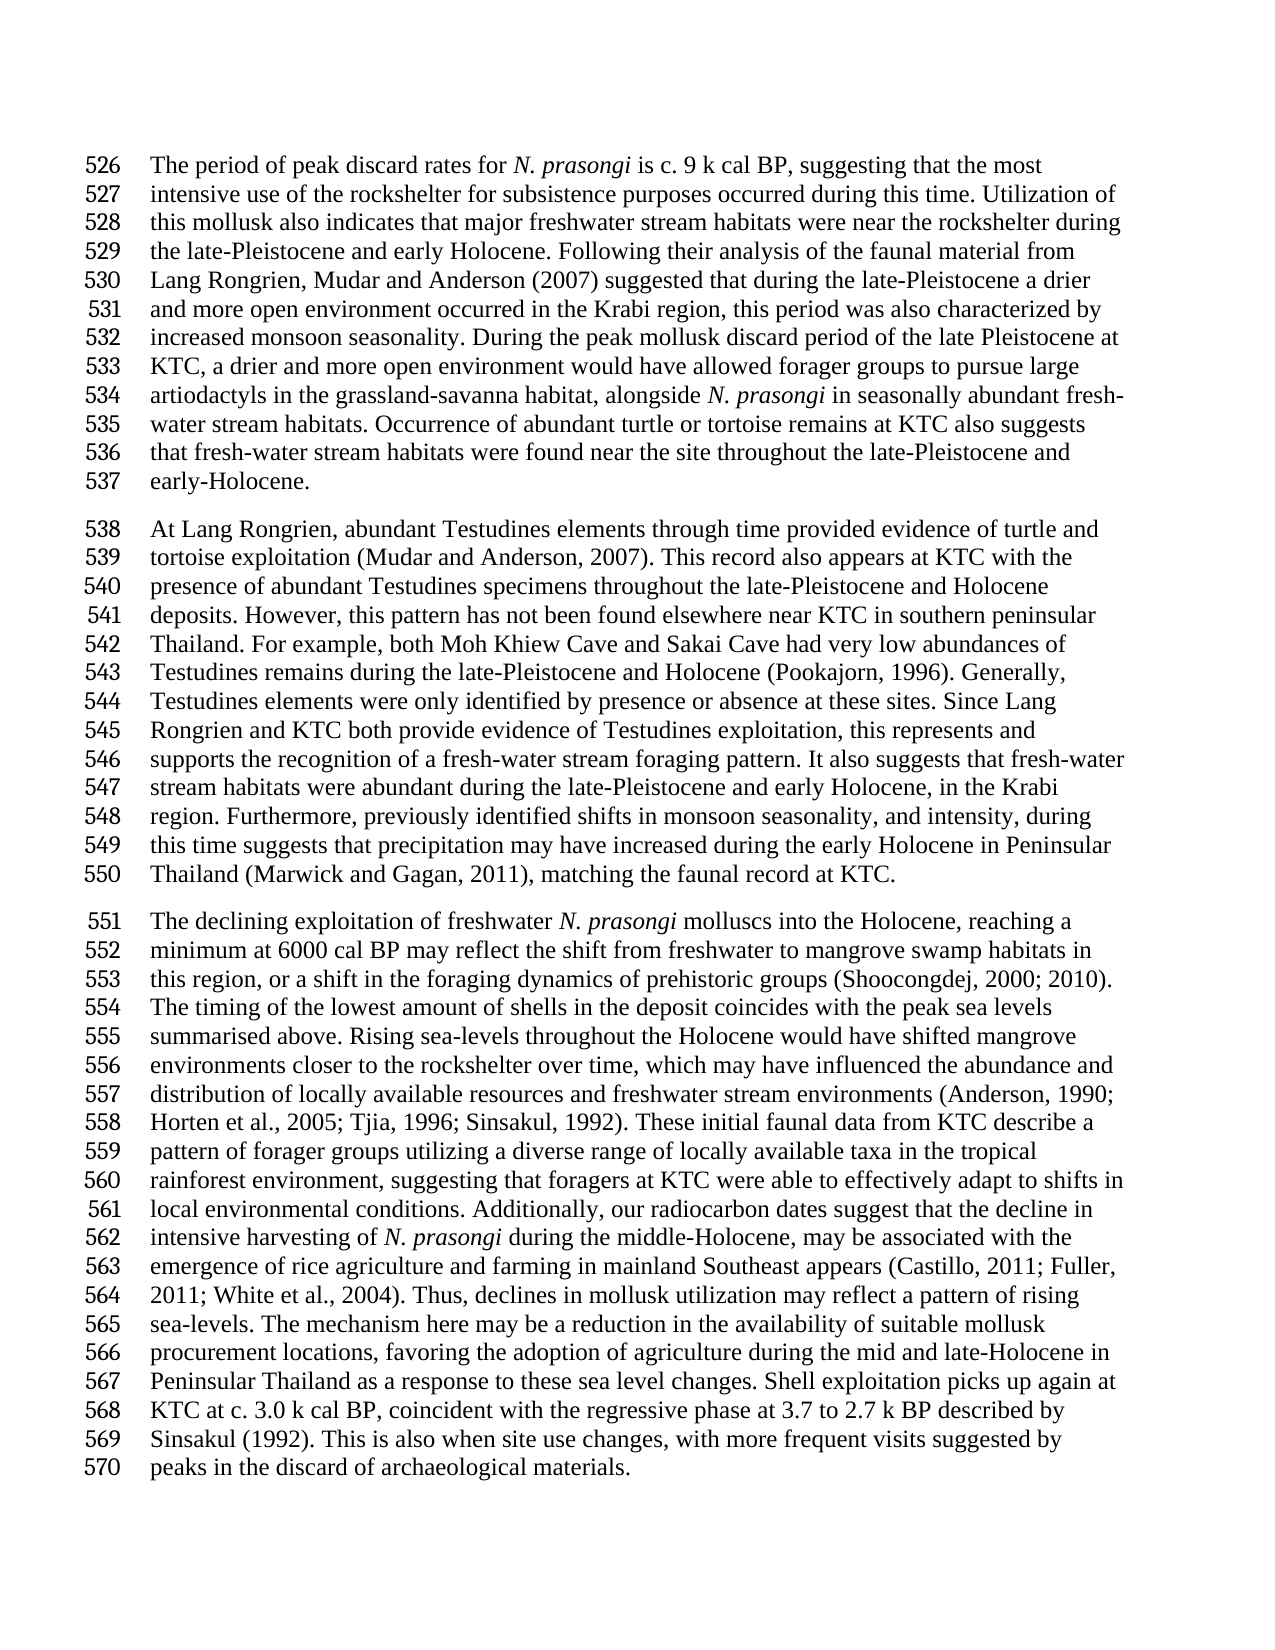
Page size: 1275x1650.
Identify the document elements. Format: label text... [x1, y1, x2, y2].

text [150, 150, 1125, 495]
text At Lang Rongrien, abundant Testudines elements through time provided evidence of turtle and tortoise exploitation (Mudar and Anderson, 2007). This record also appears at KTC with the presence of abundant Testudines specimens throughout the late-Pleistocene and Holocene deposits. However, this pattern has not been found elsewhere near KTC in southern peninsular Thailand. For example, both Moh Khiew Cave and Sakai Cave had very low abundances of Testudines remains during the late-Pleistocene and Holocene (Pookajorn, 1996). Generally, Testudines elements were only identified by presence or absence at these sites. Since Lang Rongrien and KTC both provide evidence of Testudines exploitation, this represents and supports the recognition of a fresh-water stream foraging pattern. It also suggests that fresh-water stream habitats were abundant during the late-Pleistocene and early Holocene, in the Krabi region. Furthermore, previously identified shifts in monsoon seasonality, and intensity, during this time suggests that precipitation may have increased during the early Holocene in Peninsular Thailand (Marwick and Gagan, 2011), matching the faunal record at KTC. [150, 514, 1125, 887]
text The declining exploitation of freshwater N. prasongi molluscs into the Holocene, reaching a minimum at 6000 cal BP may reflect the shift from freshwater to mangrove swamp habitats in this region, or a shift in the foraging dynamics of prehistoric groups (Shoocongdej, 2000; 2010). The timing of the lowest amount of shells in the deposit coincides with the peak sea levels summarised above. Rising sea-levels throughout the Holocene would have shifted mangrove environments closer to the rockshelter over time, which may have influenced the abundance and distribution of locally available resources and freshwater stream environments (Anderson, 1990; Horten et al., 2005; Tjia, 1996; Sinsakul, 1992). These initial faunal data from KTC describe a pattern of forager groups utilizing a diverse range of locally available taxa in the tropical rainforest environment, suggesting that foragers at KTC were able to effectively adapt to shifts in local environmental conditions. Additionally, our radiocarbon dates suggest that the decline in intensive harvesting of N. prasongi during the middle-Holocene, may be associated with the emergence of rice agriculture and farming in mainland Southeast appears (Castillo, 2011; Fuller, 2011; White et al., 2004). Thus, declines in mollusk utilization may reflect a pattern of rising sea-levels. The mechanism here may be a reduction in the availability of suitable mollusk procurement locations, favoring the adoption of agriculture during the mid and late-Holocene in Peninsular Thailand as a response to these sea level changes. Shell exploitation picks up again at KTC at c. 3.0 k cal BP, coincident with the regressive phase at 3.7 to 2.7 k BP described by Sinsakul (1992). This is also when site use changes, with more frequent visits suggested by peaks in the discard of archaeological materials. [150, 906, 1125, 1481]
